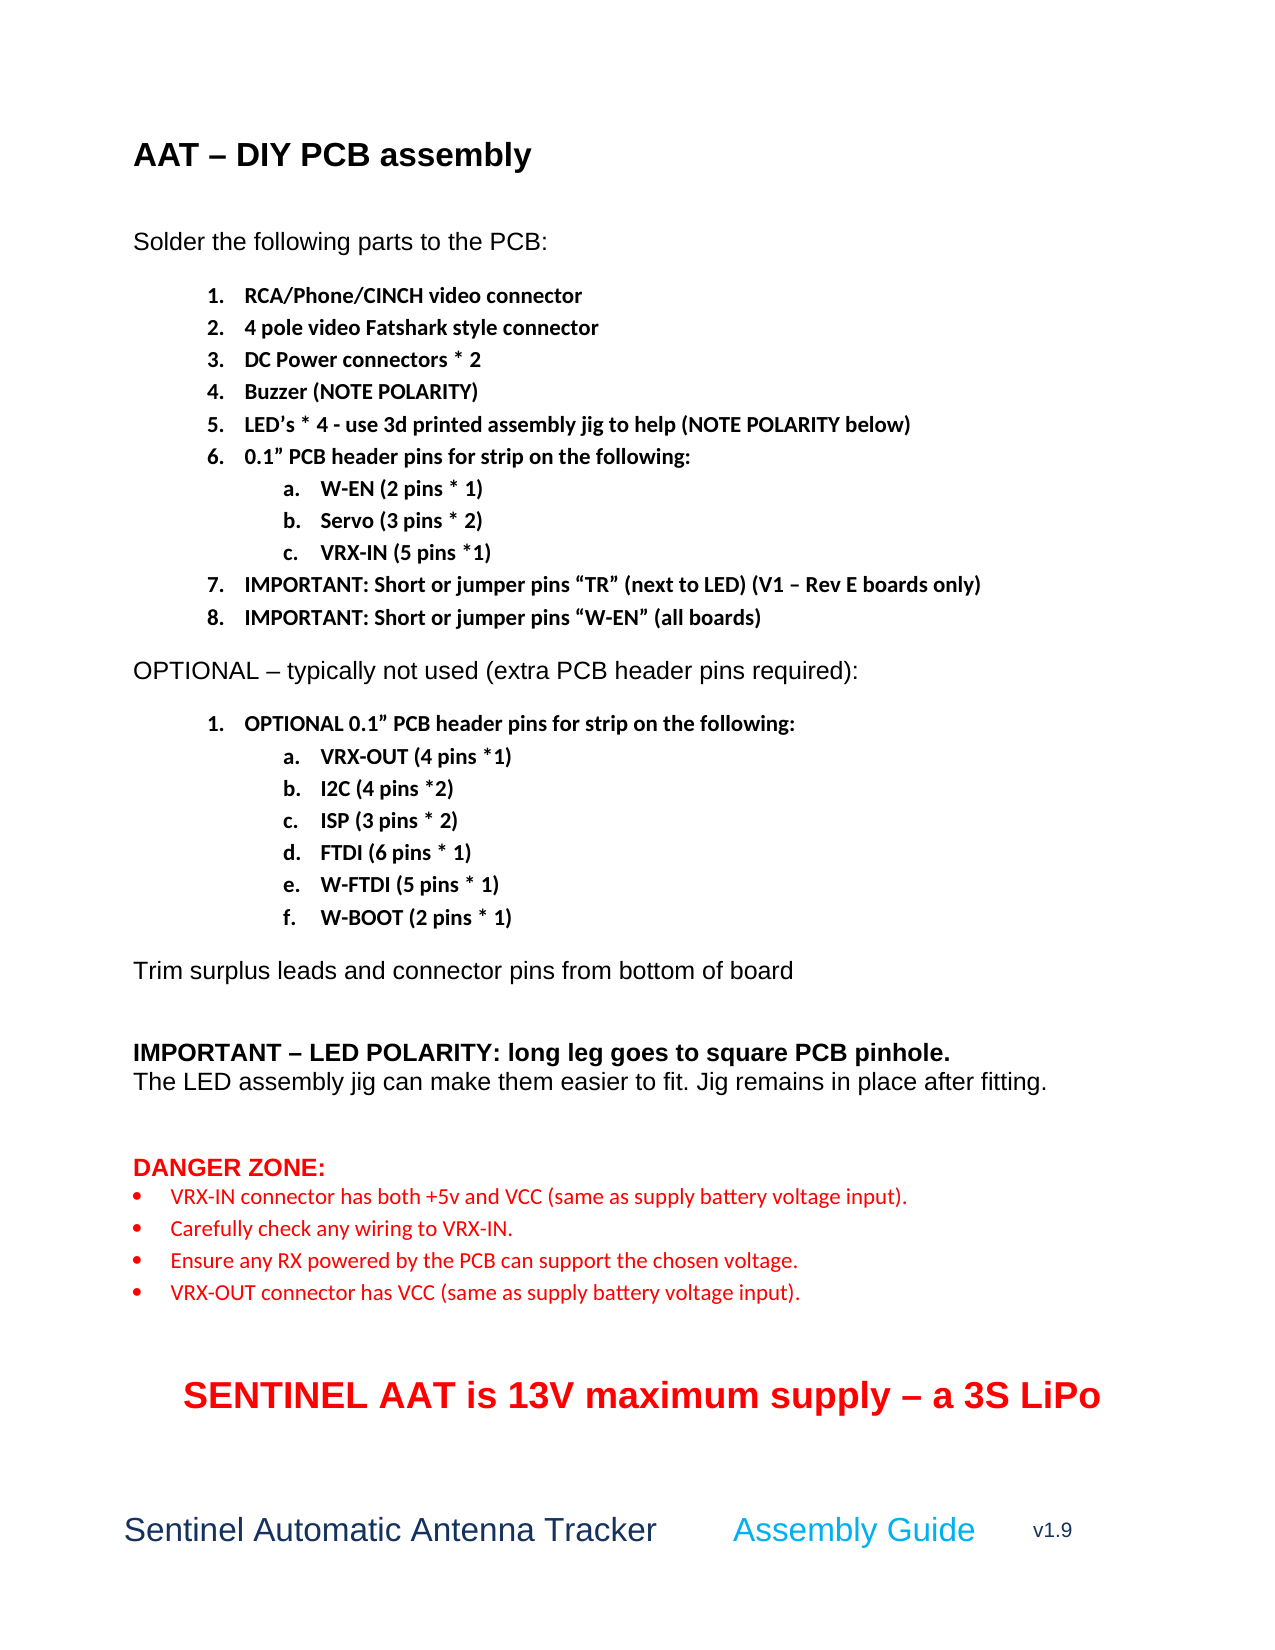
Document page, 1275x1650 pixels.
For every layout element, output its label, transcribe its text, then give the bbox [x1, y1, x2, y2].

list OPTIONAL 0.1” PCB header pins for strip on the following: [207, 709, 1152, 738]
list W-FTDI (5 pins * 1) [283, 871, 1152, 898]
text SENTINEL AAT is 13V maximum supply – a 3S LiPo [133, 1373, 1152, 1416]
list ISP (3 pins * 2) [283, 806, 1152, 834]
list Buzzer (NOTE POLARITY) [207, 377, 1152, 406]
list W-EN (2 pins * 1) [283, 474, 1152, 502]
list I2C (4 pins *2) [283, 774, 1152, 802]
list VRX-IN connector has both +5v and VCC (same as supply battery voltage input). [133, 1182, 1152, 1210]
list VRX-IN (5 pins *1) [283, 538, 1152, 566]
list IMPORTANT: Short or jumper pins “TR” (next to LED) (V1 – Rev E boards only) [207, 571, 1152, 599]
list DC Power connectors * 2 [207, 345, 1152, 373]
list IMPORTANT: Short or jumper pins “W-EN” (all boards) [207, 603, 1152, 631]
list LED’s * 4 - use 3d printed assembly jig to help (NOTE POLARITY below) [207, 410, 1152, 438]
list VRX-OUT connector has VCC (same as supply battery voltage input). [133, 1278, 1152, 1307]
text IMPORTANT – LED POLARITY: long leg goes to square PCB pinhole. [133, 1038, 1152, 1067]
list Servo (3 pins * 2) [283, 506, 1152, 534]
list Carefully check any wiring to VRX-IN. [133, 1214, 1152, 1242]
list FTDI (6 pins * 1) [283, 838, 1152, 866]
subtitle AAT – DIY PCB assembly [133, 135, 1152, 173]
list Ensure any RX powered by the PCB can support the chosen voltage. [133, 1246, 1152, 1274]
text Trim surplus leads and connector pins from bottom of board [133, 956, 1152, 984]
list 0.1” PCB header pins for strip on the following: [207, 442, 1152, 470]
text Solder the following parts to the PCB: [133, 227, 1152, 256]
text OPTIONAL – typically not used (extra PCB header pins required): [133, 656, 1152, 684]
text DANGER ZONE: [133, 1153, 1152, 1182]
list W-BOOT (2 pins * 1) [283, 903, 1152, 931]
list VRX-OUT (4 pins *1) [283, 742, 1152, 770]
text The LED assembly jig can make them easier to fit. Jig remains in place after fitting. [133, 1067, 1152, 1096]
list 4 pole video Fatshark style connector [207, 313, 1152, 341]
list RCA/Phone/CINCH video connector [207, 281, 1152, 309]
